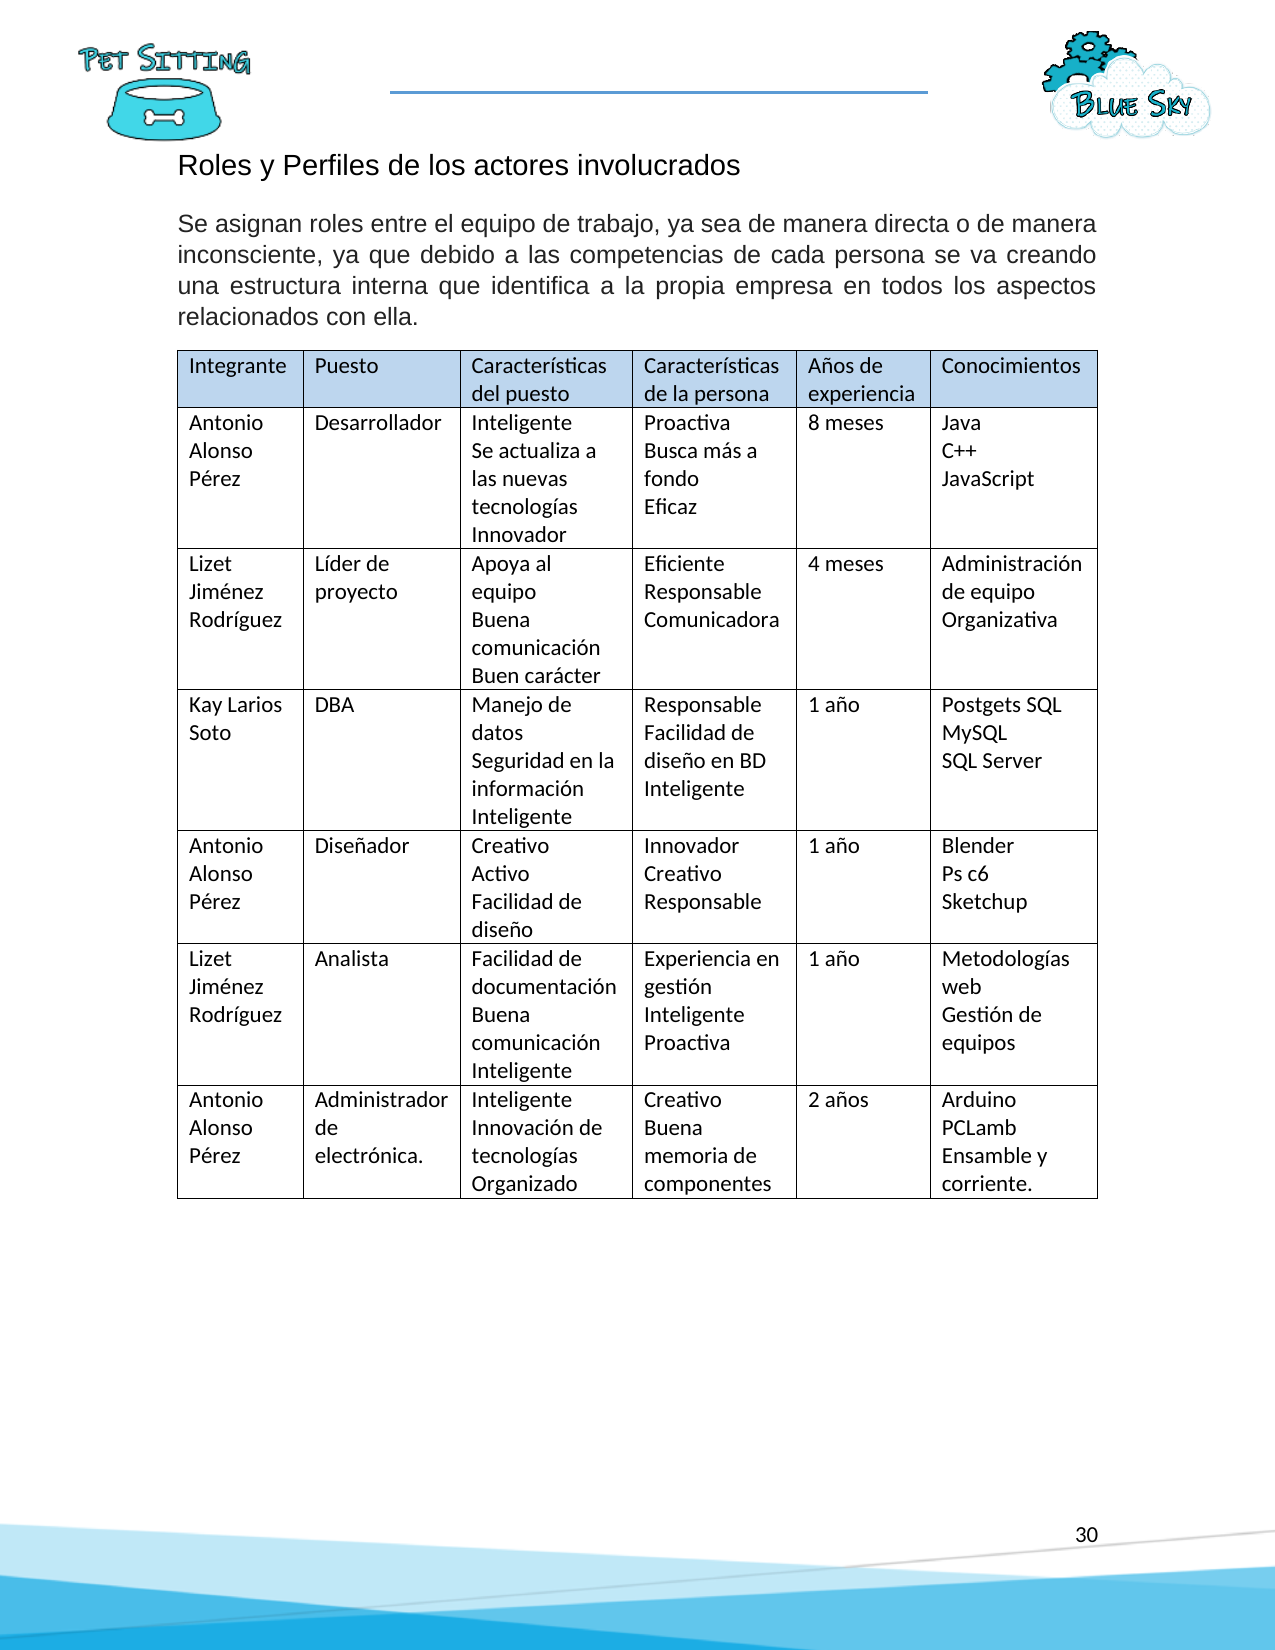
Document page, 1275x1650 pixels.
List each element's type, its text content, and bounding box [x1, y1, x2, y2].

table_cell Inteligente Se actualiza a las nuevas tecnologías Innovador [461, 408, 632, 548]
table_header Características del puesto [461, 351, 632, 407]
table_header Características de la persona [633, 351, 796, 407]
table_cell Antonio Alonso Pérez [178, 1086, 303, 1198]
table_cell Lizet Jiménez Rodríguez [178, 549, 303, 689]
table_cell Proactiva Busca más a fondo Eficaz [633, 408, 796, 548]
table_cell 1 año [797, 944, 930, 1084]
table_header Años de experiencia [797, 351, 930, 407]
table_cell Antonio Alonso Pérez [178, 408, 303, 548]
table_cell Responsable Facilidad de diseño en BD Inteligente [633, 690, 796, 830]
table_cell Inteligente Innovación de tecnologías Organizado [461, 1086, 632, 1198]
table_cell Java C++ JavaScript [931, 408, 1097, 548]
table_cell Manejo de datos Seguridad en la información Inteligente [461, 690, 632, 830]
table_cell Lizet Jiménez Rodríguez [178, 944, 303, 1084]
table_cell Administrador de electrónica. [304, 1086, 460, 1198]
picture [1036, 31, 1216, 143]
table_cell Analista [304, 944, 460, 1084]
table_cell Kay Larios Soto [178, 690, 303, 830]
table_cell Diseñador [304, 831, 460, 943]
table_cell Blender Ps c6 Sketchup [931, 831, 1097, 943]
table_cell Facilidad de documentación Buena comunicación Inteligente [461, 944, 632, 1084]
table_cell 4 meses [797, 549, 930, 689]
picture [71, 31, 260, 148]
table_cell Apoya al equipo Buena comunicación Buen carácter [461, 549, 632, 689]
table_cell DBA [304, 690, 460, 830]
table_cell Creativo Buena memoria de componentes [633, 1086, 796, 1198]
table_header Conocimientos [931, 351, 1097, 407]
table_cell Metodologías web Gestión de equipos [931, 944, 1097, 1084]
text Se asignan roles entre el equipo de trabajo, ya sea de manera directa o de manera inconsciente, ya que debido a las competencias de cada persona se va creando una estructura interna que identifica a la propia empresa en todos los aspectos relacionados con ella. [177, 300, 1098, 331]
table_cell Experiencia en gestión Inteligente Proactiva [633, 944, 796, 1084]
subtitle Roles y Perfiles de los actores involucrados [177, 148, 1098, 181]
table_cell 8 meses [797, 408, 930, 548]
picture [0, 1487, 1275, 1650]
table_cell 1 año [797, 690, 930, 830]
table_cell Desarrollador [304, 408, 460, 548]
table_cell 1 año [797, 831, 930, 943]
table_cell Creativo Activo Facilidad de diseño [461, 831, 632, 943]
table_cell Postgets SQL MySQL SQL Server [931, 690, 1097, 830]
table_cell Eficiente Responsable Comunicadora [633, 549, 796, 689]
table_cell Antonio Alonso Pérez [178, 831, 303, 943]
table_header Puesto [304, 351, 460, 407]
table_cell Administración de equipo Organizativa [931, 549, 1097, 689]
table_cell Innovador Creativo Responsable [633, 831, 796, 943]
table_cell Arduino PCLamb Ensamble y corriente. [931, 1086, 1097, 1198]
table_cell Líder de proyecto [304, 549, 460, 689]
table_header Integrante [178, 351, 303, 407]
table_cell 2 años [797, 1086, 930, 1198]
